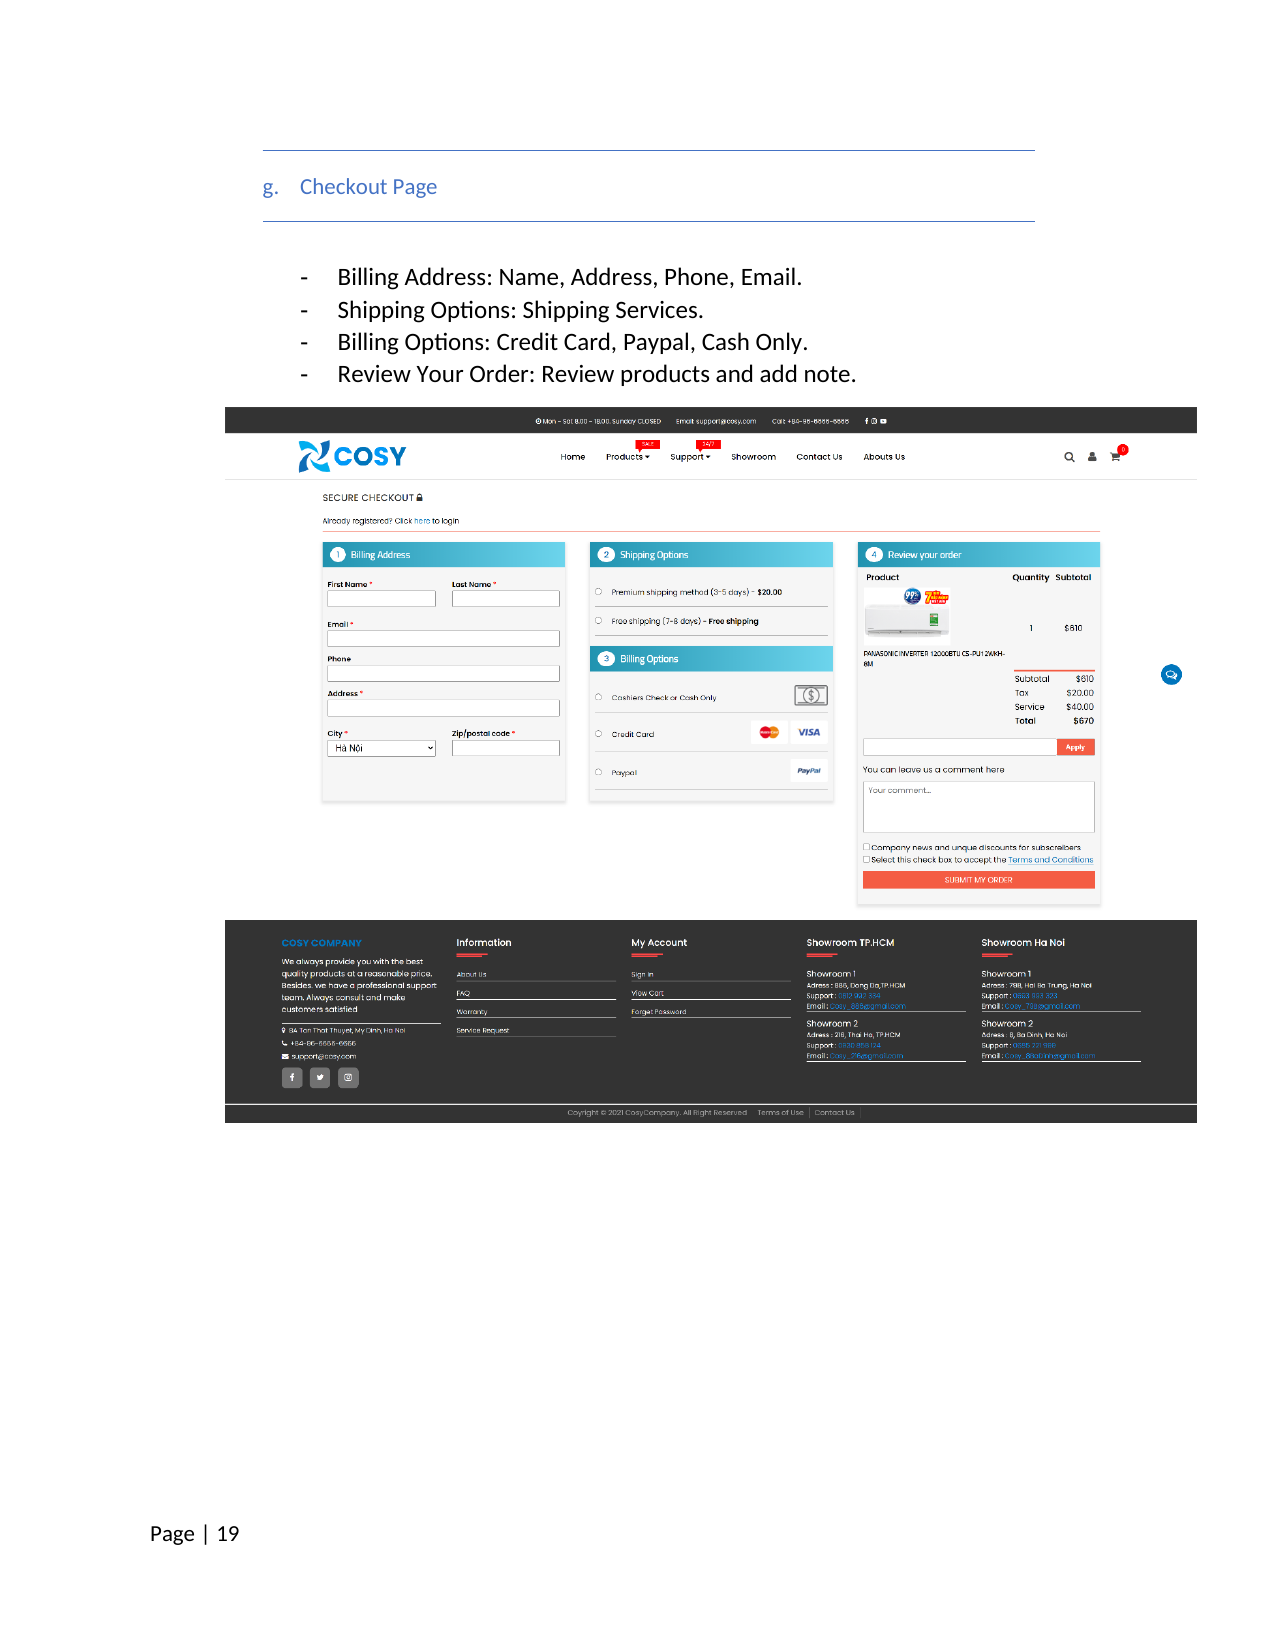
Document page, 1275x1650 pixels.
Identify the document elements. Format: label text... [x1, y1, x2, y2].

list Billing Address: Name, Address, Phone, Email. [300, 261, 1125, 292]
list Billing Options: Credit Card, Paypal, Cash Only. [300, 326, 1125, 357]
list Checkout Page [262, 151, 1035, 222]
list Review Your Order: Review products and add note. [300, 358, 1125, 389]
list Shipping Options: Shipping Services. [300, 294, 1125, 324]
picture [225, 407, 1197, 1123]
